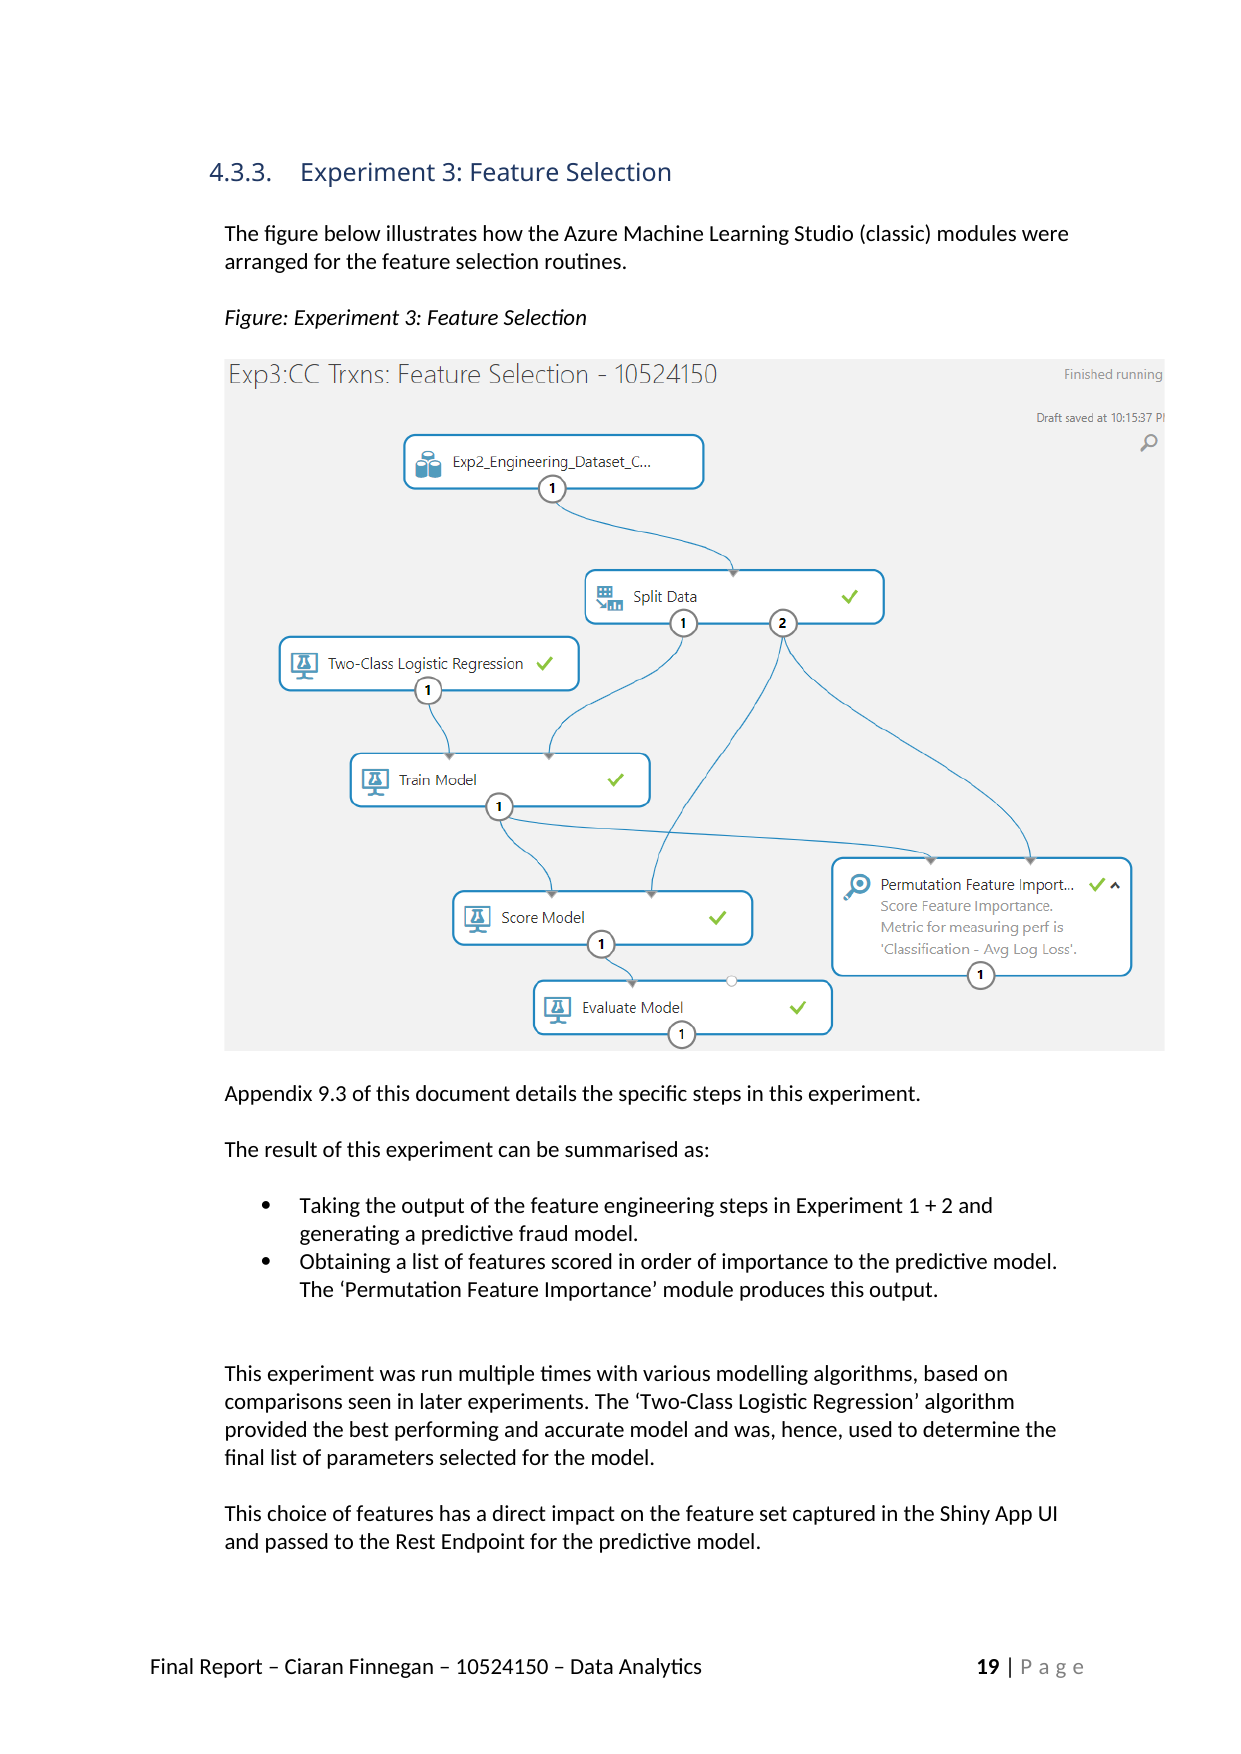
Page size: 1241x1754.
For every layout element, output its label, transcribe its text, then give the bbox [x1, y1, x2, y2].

picture [224, 359, 1165, 1051]
text Appendix 9.3 of this document details the specific steps in this experiment. [224, 1079, 1090, 1107]
list Obtaining a list of features scored in order of importance to the predictive model. The ‘Permutation Feature Importance’ module produces this output. [262, 1247, 1090, 1303]
text Figure: Experiment 3: Feature Selection [224, 303, 1090, 331]
subtitle Experiment 3: Feature Selection [209, 154, 1090, 188]
text This experiment was run multiple times with various modelling algorithms, based on comparisons seen in later experiments. The ‘Two-Class Logistic Regression’ algorithm provided the best performing and accurate model and was, hence, used to determine the final list of parameters selected for the model. [224, 1359, 1090, 1471]
text The result of this experiment can be summarised as: [224, 1135, 1090, 1163]
text The figure below illustrates how the Azure Machine Learning Studio (classic) modules were arranged for the feature selection routines. [224, 219, 1090, 275]
text This choice of features has a direct impact on the feature set captured in the Shiny App UI and passed to the Rest Endpoint for the predictive model. [224, 1499, 1090, 1555]
list Taking the output of the feature engineering steps in Experiment 1 + 2 and generating a predictive fraud model. [262, 1191, 1090, 1247]
